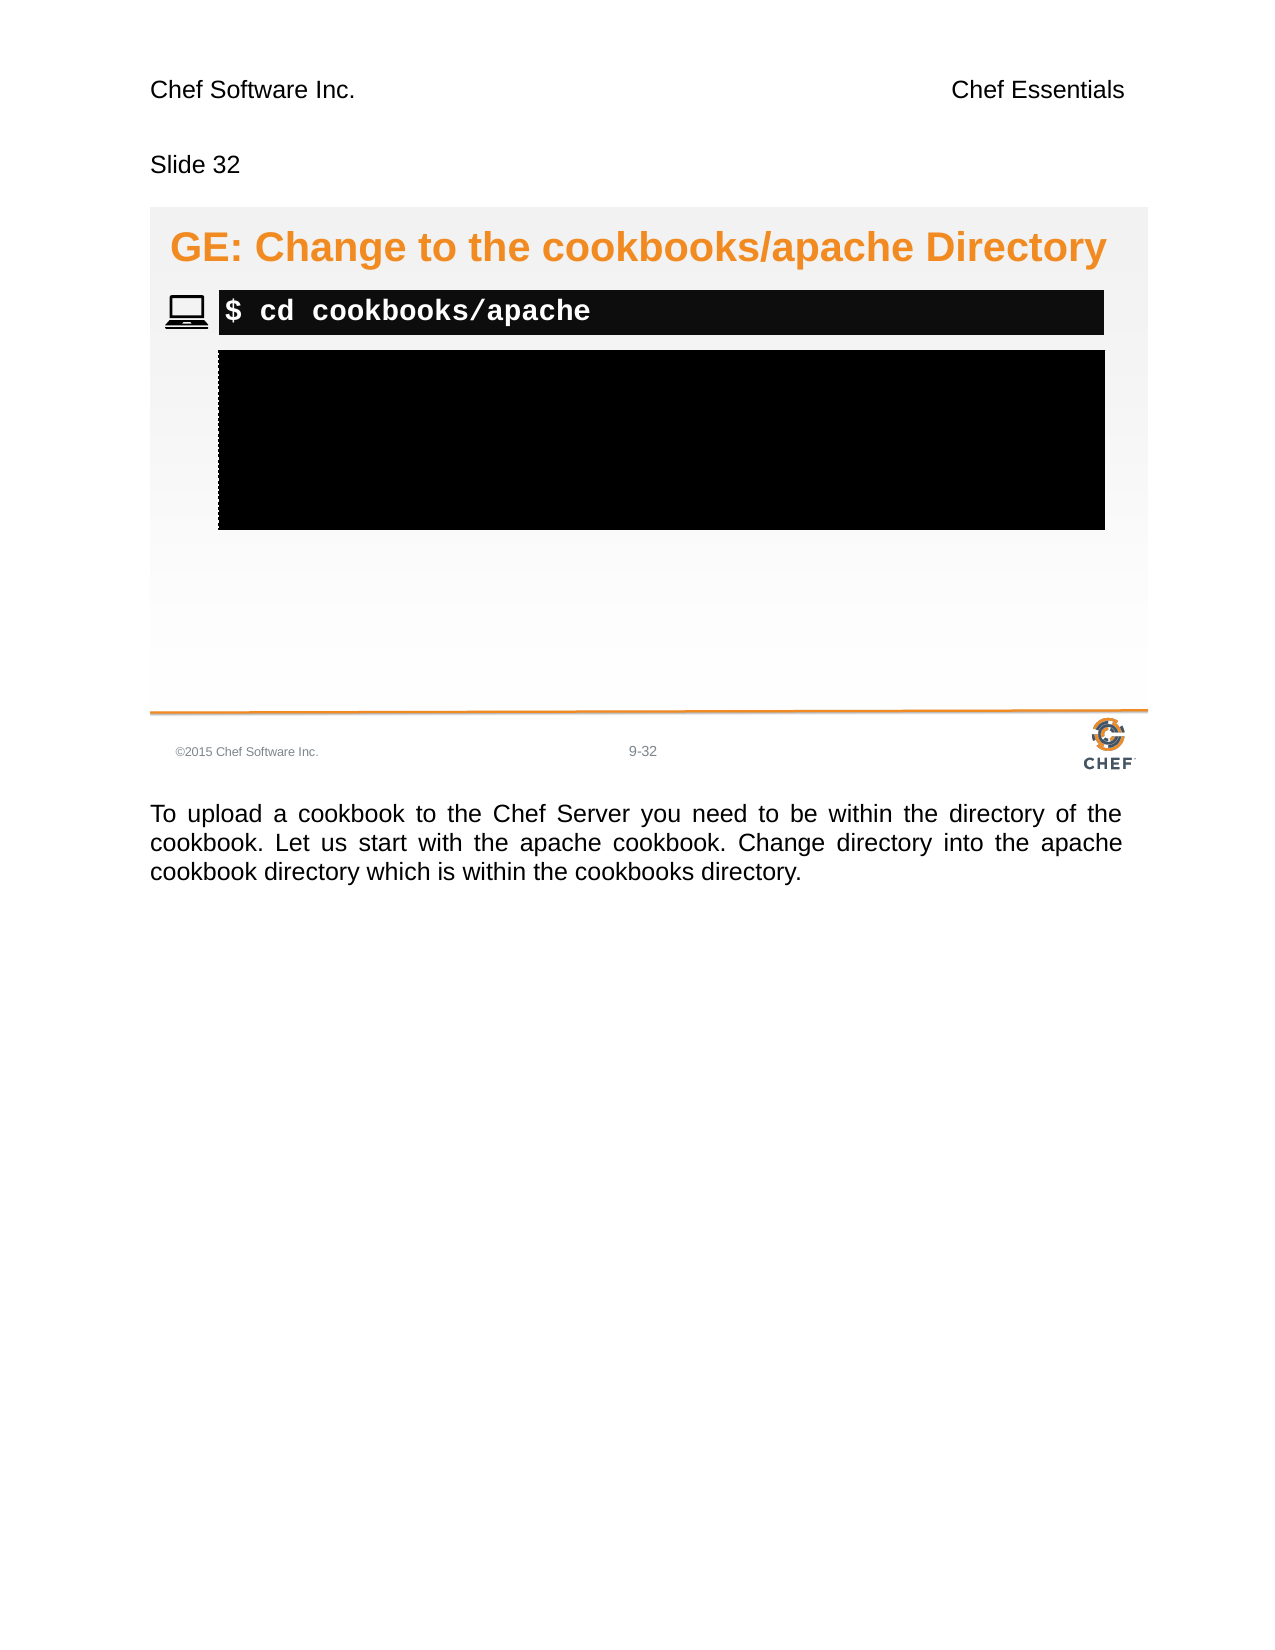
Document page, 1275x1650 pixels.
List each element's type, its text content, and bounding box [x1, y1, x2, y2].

text To upload a cookbook to the Chef Server you need to be within the directory of the cookbook. Let us start with the apache cookbook. Change directory into the apache cookbook directory which is within the cookbooks directory. [150, 799, 1125, 886]
text Slide 32 [150, 150, 1125, 179]
